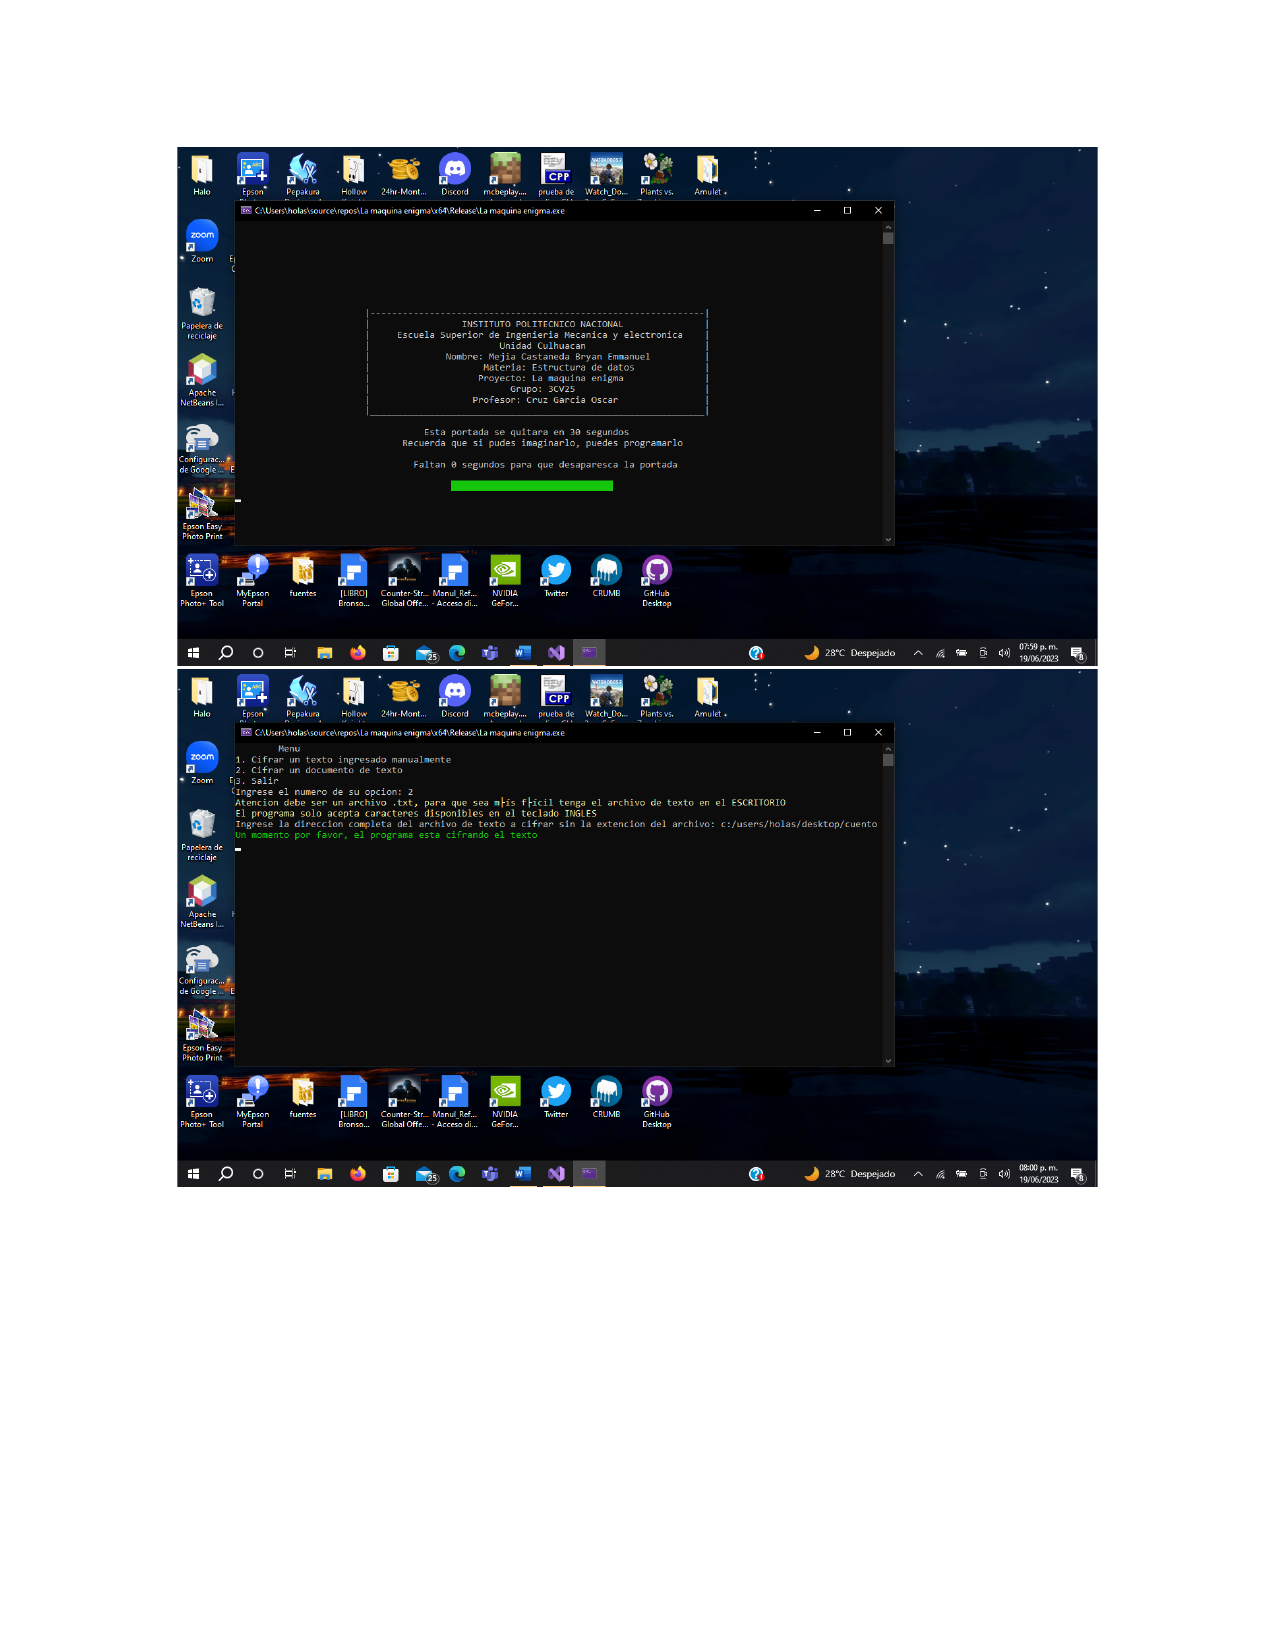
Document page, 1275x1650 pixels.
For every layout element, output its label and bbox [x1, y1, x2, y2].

picture [177, 669, 1098, 1187]
picture [177, 147, 1098, 666]
